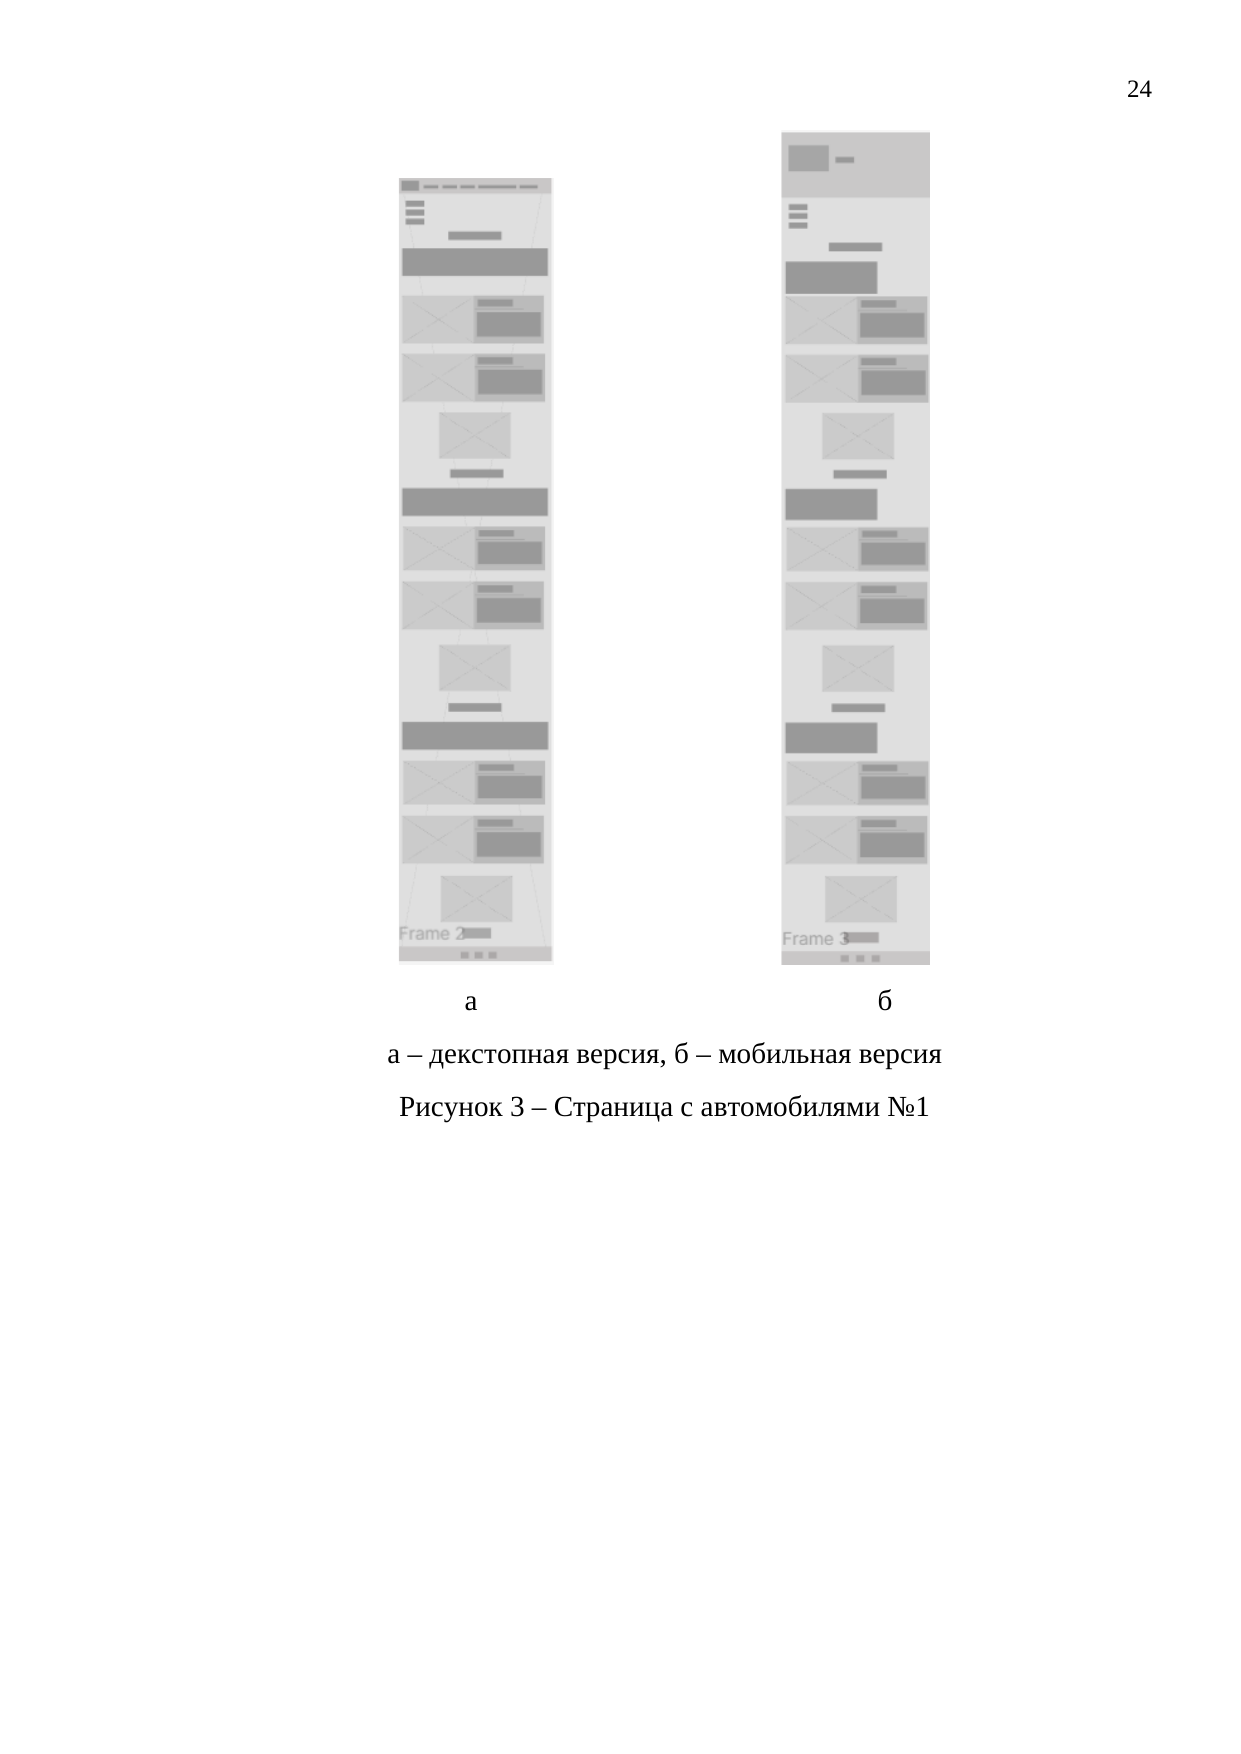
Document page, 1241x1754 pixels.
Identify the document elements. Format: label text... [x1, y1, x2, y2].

text а б [177, 983, 1152, 1017]
picture [781, 130, 930, 965]
picture [398, 178, 554, 965]
text Рисунок 3 – Страница с автомобилями №1 [177, 1089, 1152, 1123]
text а – декстопная версия, б – мобильная версия [177, 1036, 1152, 1070]
